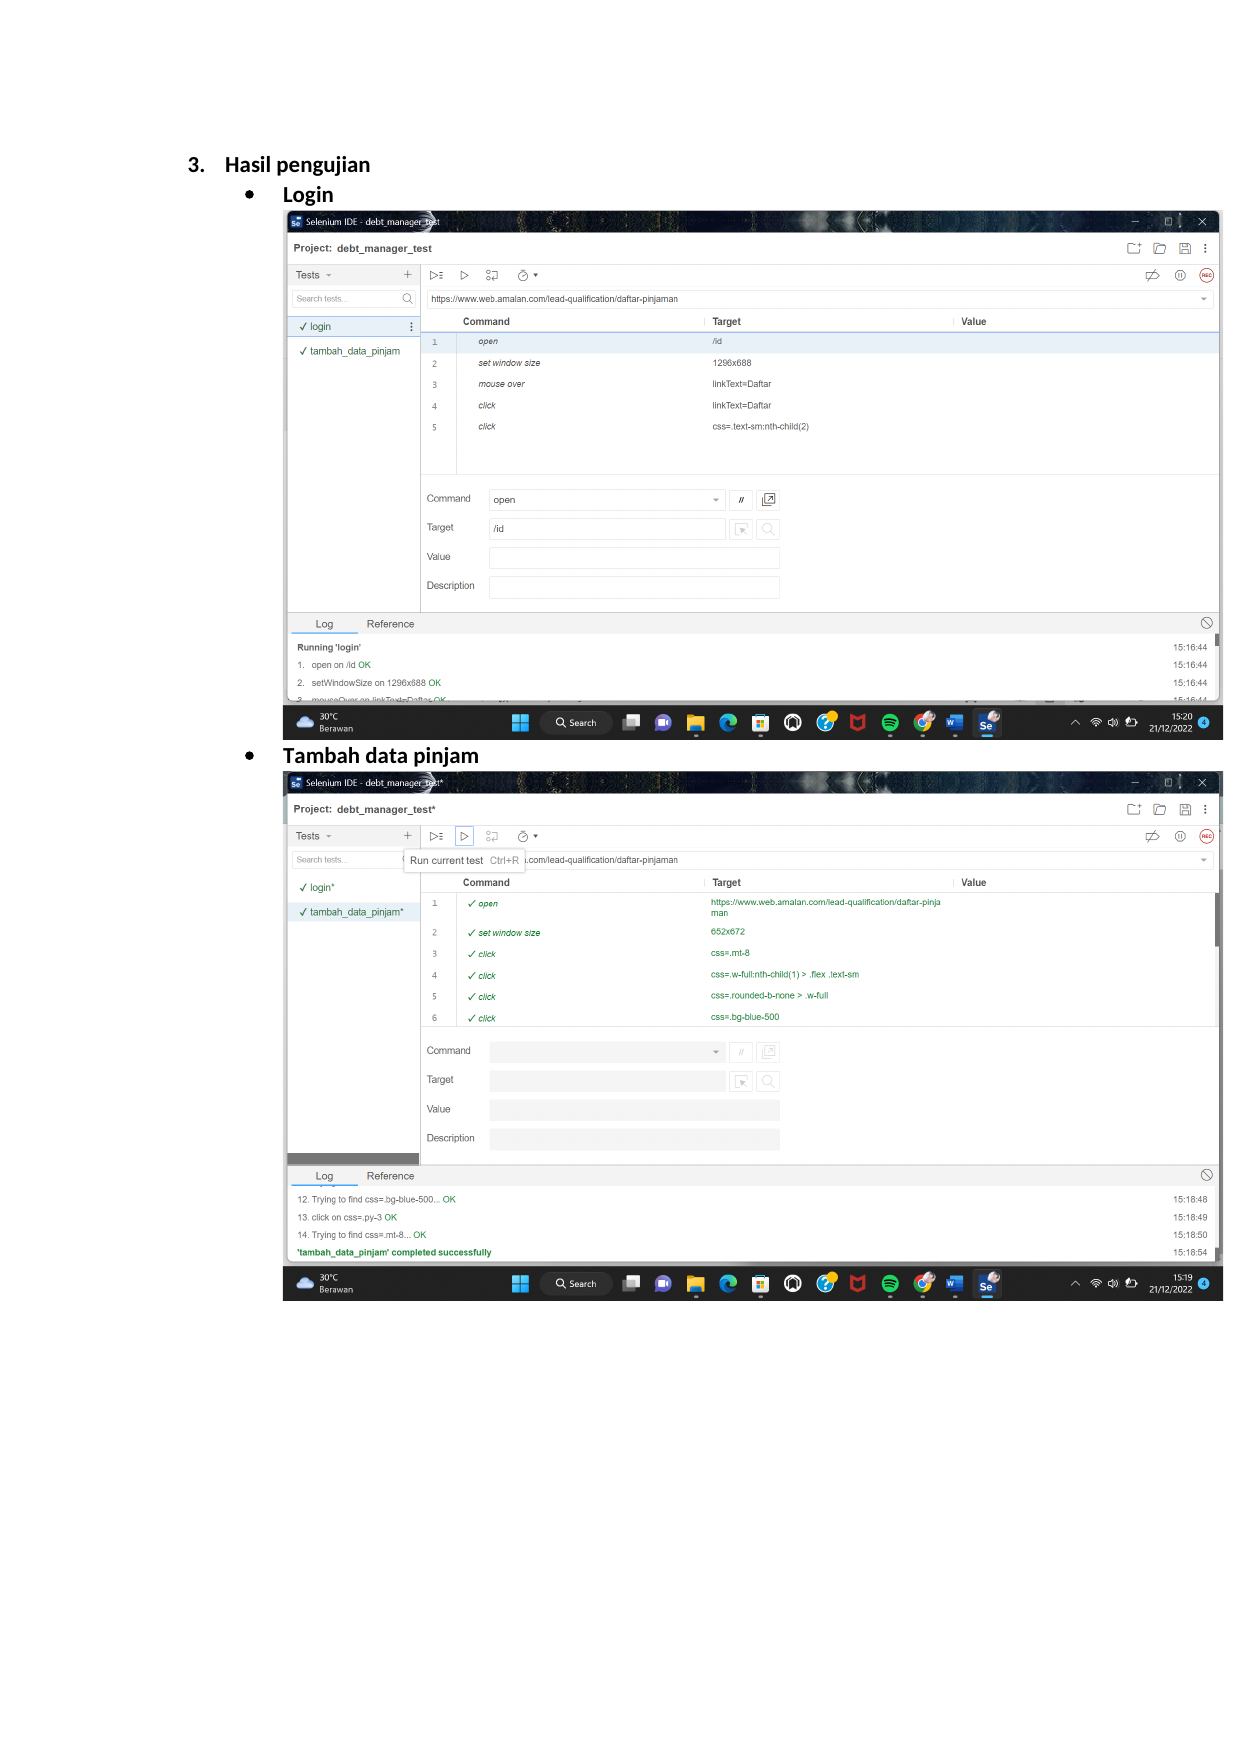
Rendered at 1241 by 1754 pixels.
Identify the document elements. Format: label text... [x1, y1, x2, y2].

picture [282, 771, 1224, 1301]
picture [282, 210, 1224, 740]
list Hasil pengujian [187, 150, 1090, 178]
